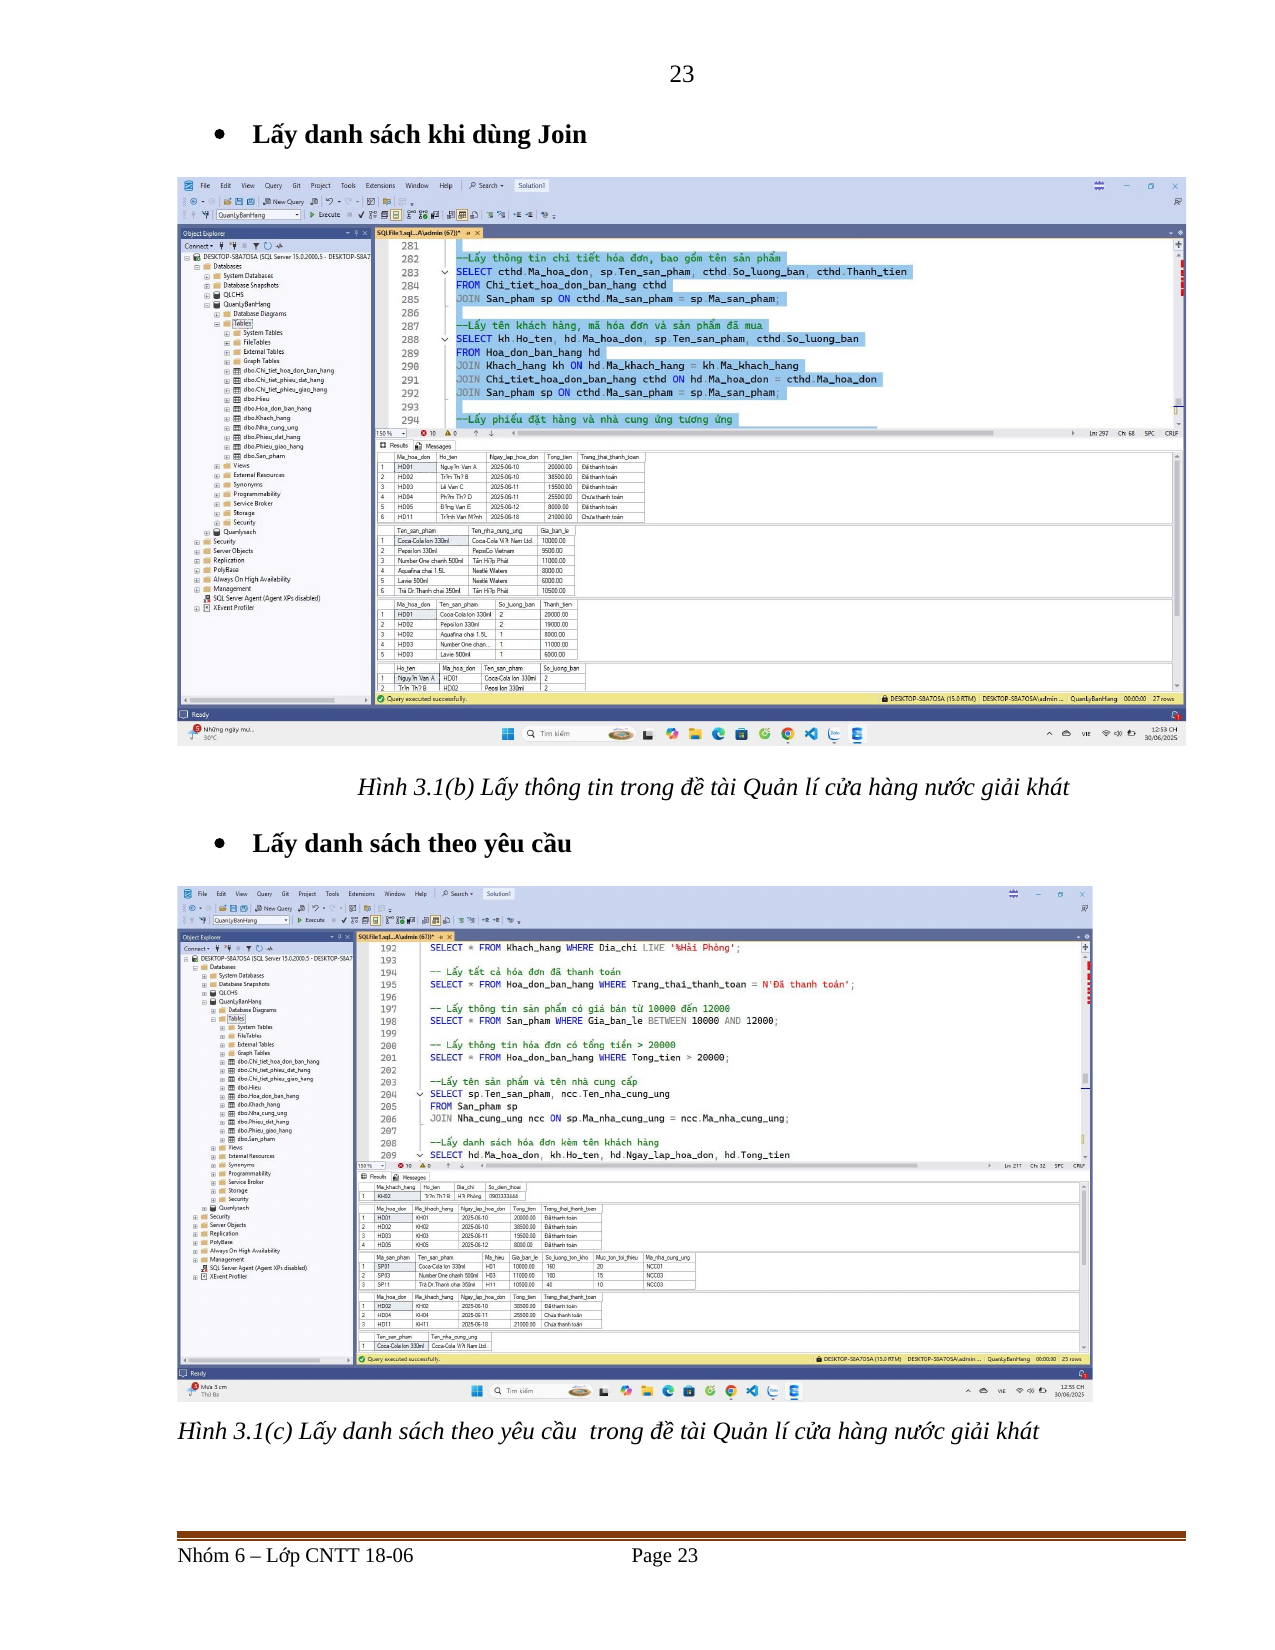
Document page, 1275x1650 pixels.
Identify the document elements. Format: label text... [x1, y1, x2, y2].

picture [177, 177, 1187, 746]
list Lấy danh sách khi dùng Join [215, 118, 1186, 149]
picture [177, 886, 1093, 1402]
list Lấy danh sách theo yêu cầu [215, 827, 1186, 858]
text Hình 3.1(b) Lấy thông tin trong đề tài Quản lí cửa hàng nước giải khát [215, 772, 1186, 800]
